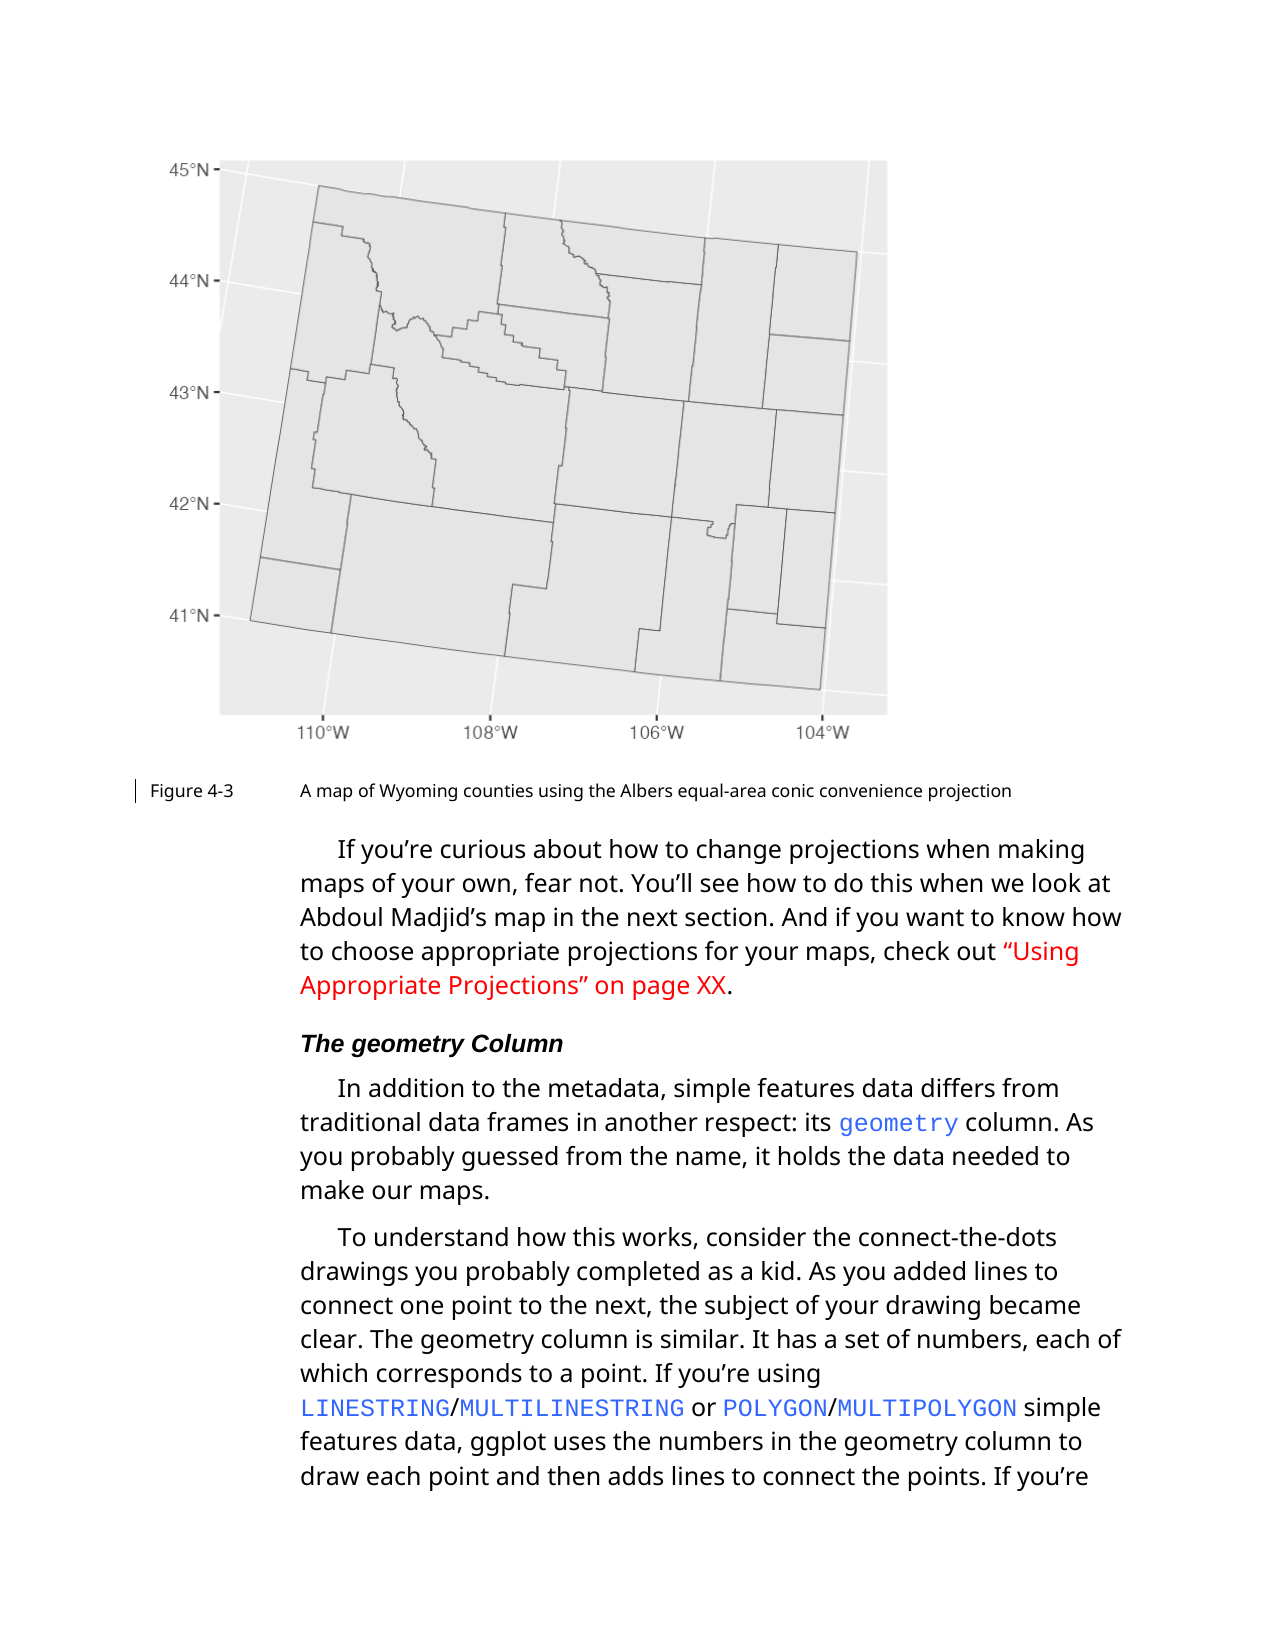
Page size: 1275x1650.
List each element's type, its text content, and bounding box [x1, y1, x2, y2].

picture [150, 150, 905, 754]
text The geometry Column [300, 1027, 1125, 1058]
text If you’re curious about how to change projections when making maps of your own, fear not. You’ll see how to do this when we look at Abdoul Madjid’s map in the next section. And if you want to know how to choose appropriate projections for your maps, check out “Using Appropriate Projections” on page XX. [300, 831, 1125, 1002]
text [300, 1219, 1125, 1492]
text In addition to the metadata, simple features data differs from traditional data frames in another respect: its geometry column. As you probably guessed from the name, it holds the data needed to make our maps. [300, 1071, 1125, 1207]
list A map of Wyoming counties using the Albers equal-area conic convenience projection [150, 779, 1125, 803]
